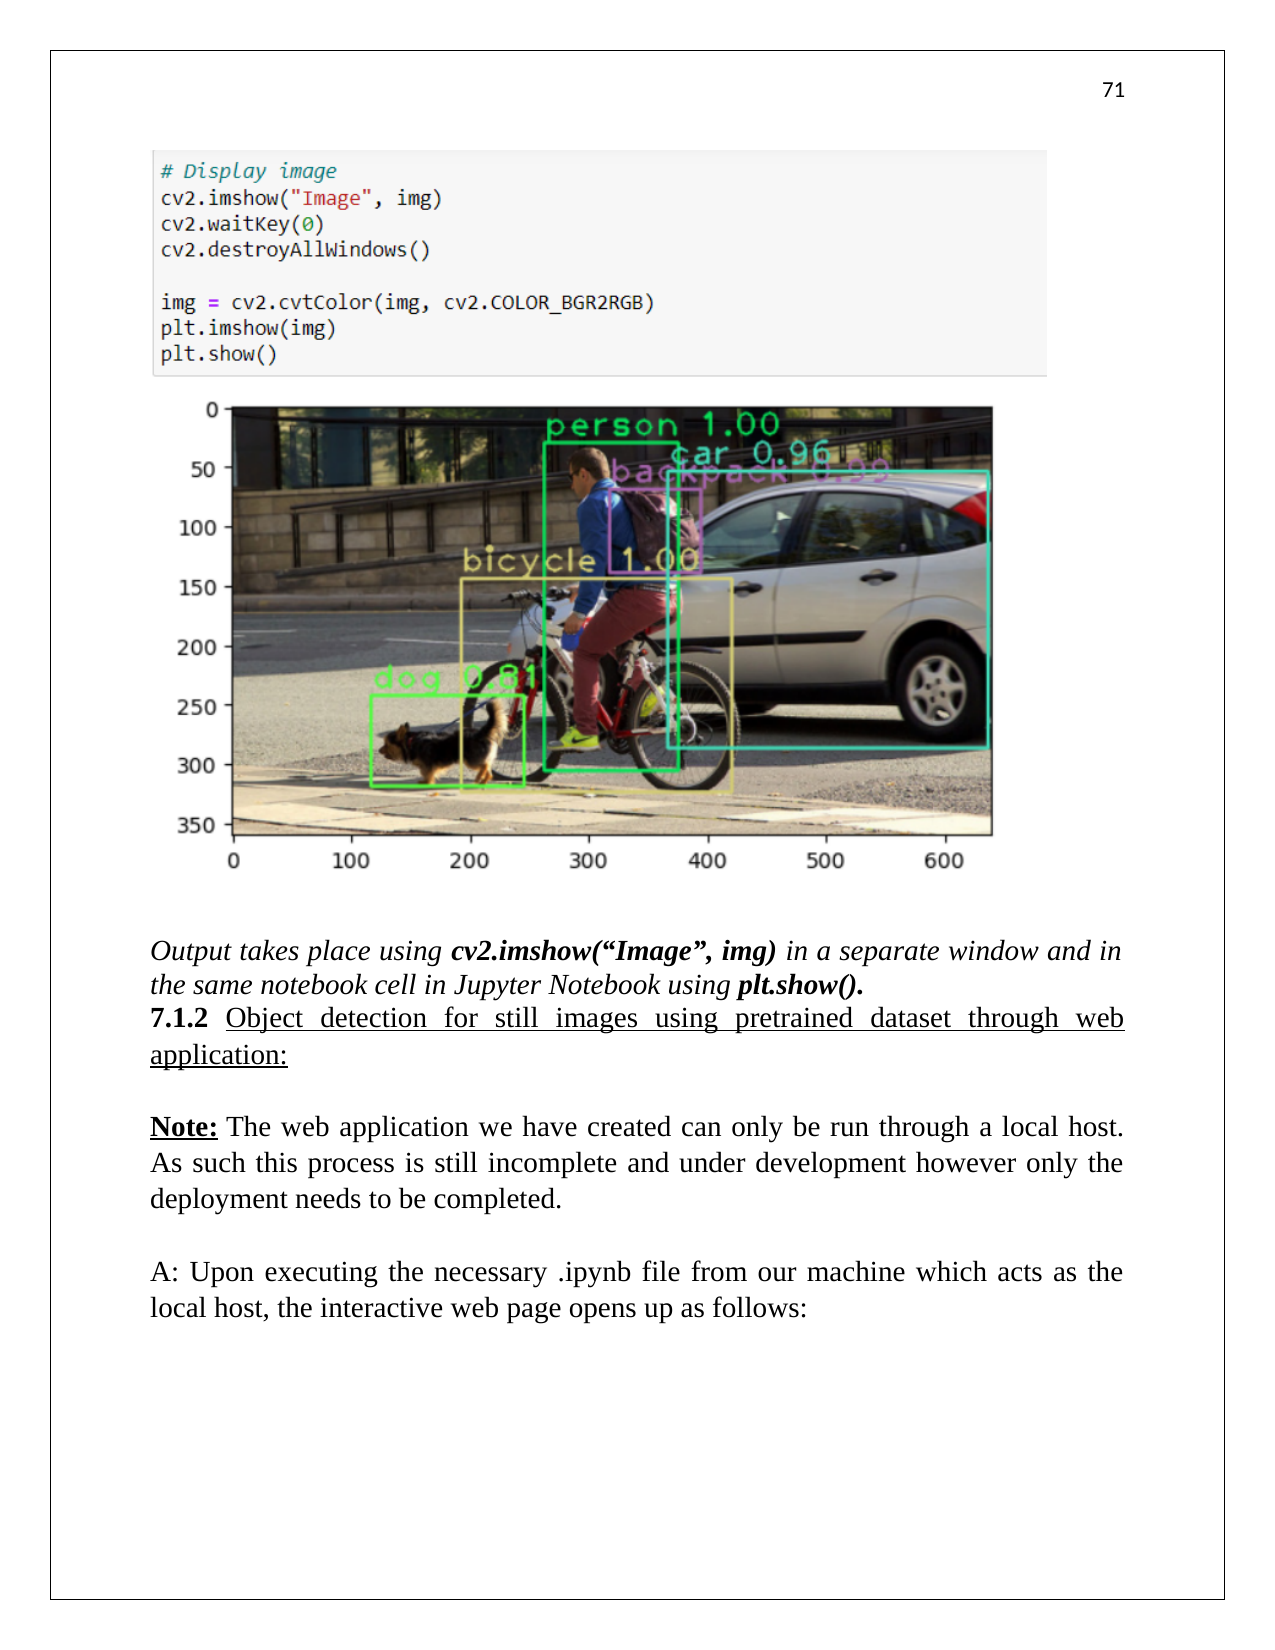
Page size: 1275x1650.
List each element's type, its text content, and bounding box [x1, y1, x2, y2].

text Output takes place using cv2.imshow(“Image”, img) in a separate window and in the same notebook cell in Jupyter Notebook using plt.show(). [150, 933, 1125, 1001]
text A: Upon executing the necessary .ipynb file from our machine which acts as the local host, the interactive web page opens up as follows: [150, 1254, 1125, 1323]
picture [150, 150, 1047, 901]
text 7.1.2 Object detection for still images using pretrained dataset through web application: [150, 1001, 1125, 1070]
text Note: The web application we have created can only be run through a local host. As such this process is still incomplete and under development however only the deployment needs to be completed. [150, 1109, 1125, 1215]
